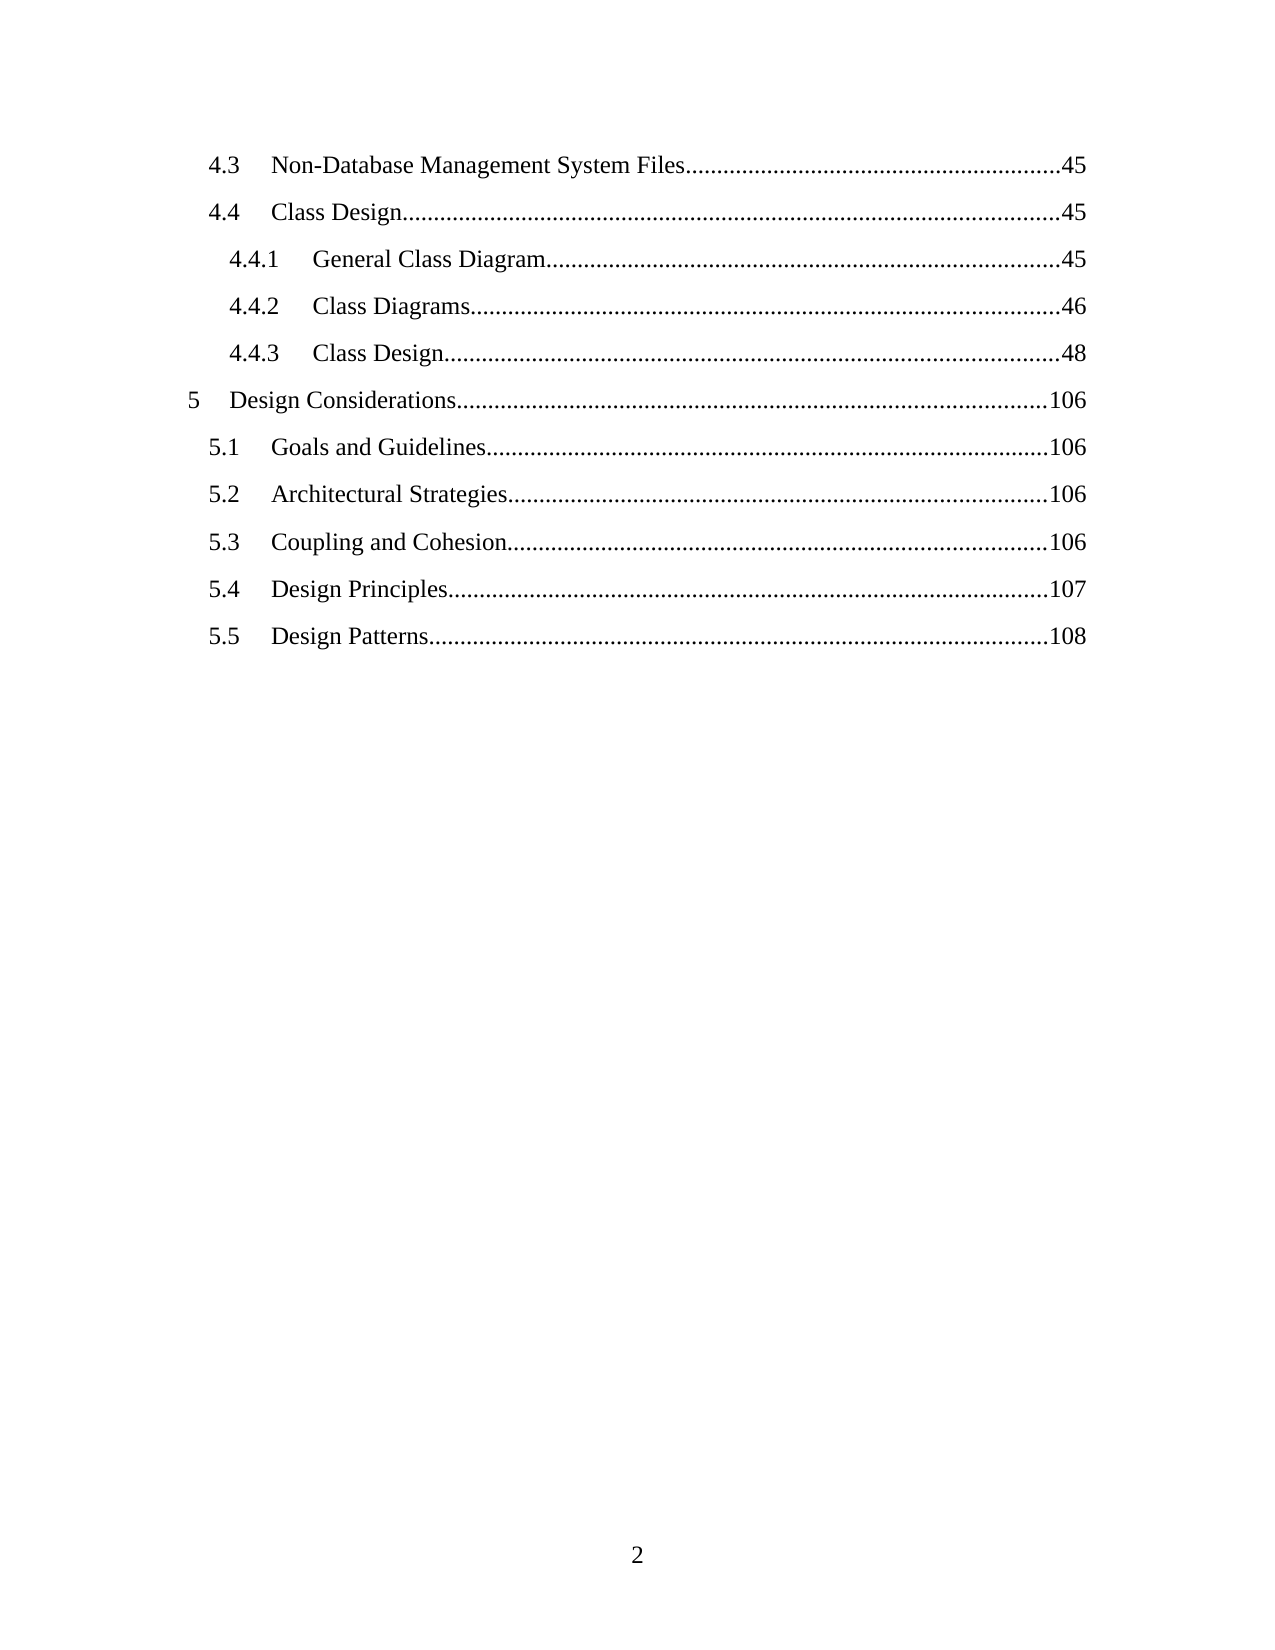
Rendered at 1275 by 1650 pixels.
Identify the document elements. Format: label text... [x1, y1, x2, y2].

text 5.2 Architectural Strategies 106 [208, 479, 1087, 508]
text 5.4 Design Principles 107 [208, 574, 1087, 602]
text 4.4.1 General Class Diagram 45 [229, 244, 1087, 273]
text 4.4.2 Class Diagrams 46 [229, 291, 1087, 320]
text 5.1 Goals and Guidelines 106 [208, 432, 1087, 461]
text 5.5 Design Patterns 108 [208, 621, 1087, 649]
text 4.3 Non-Database Management System Files 45 [208, 150, 1087, 179]
text 4.4 Class Design 45 [208, 197, 1087, 226]
text 4.4.3 Class Design 48 [229, 338, 1087, 367]
text 5 Design Considerations 106 [187, 385, 1087, 414]
text 5.3 Coupling and Cohesion 106 [208, 527, 1087, 555]
